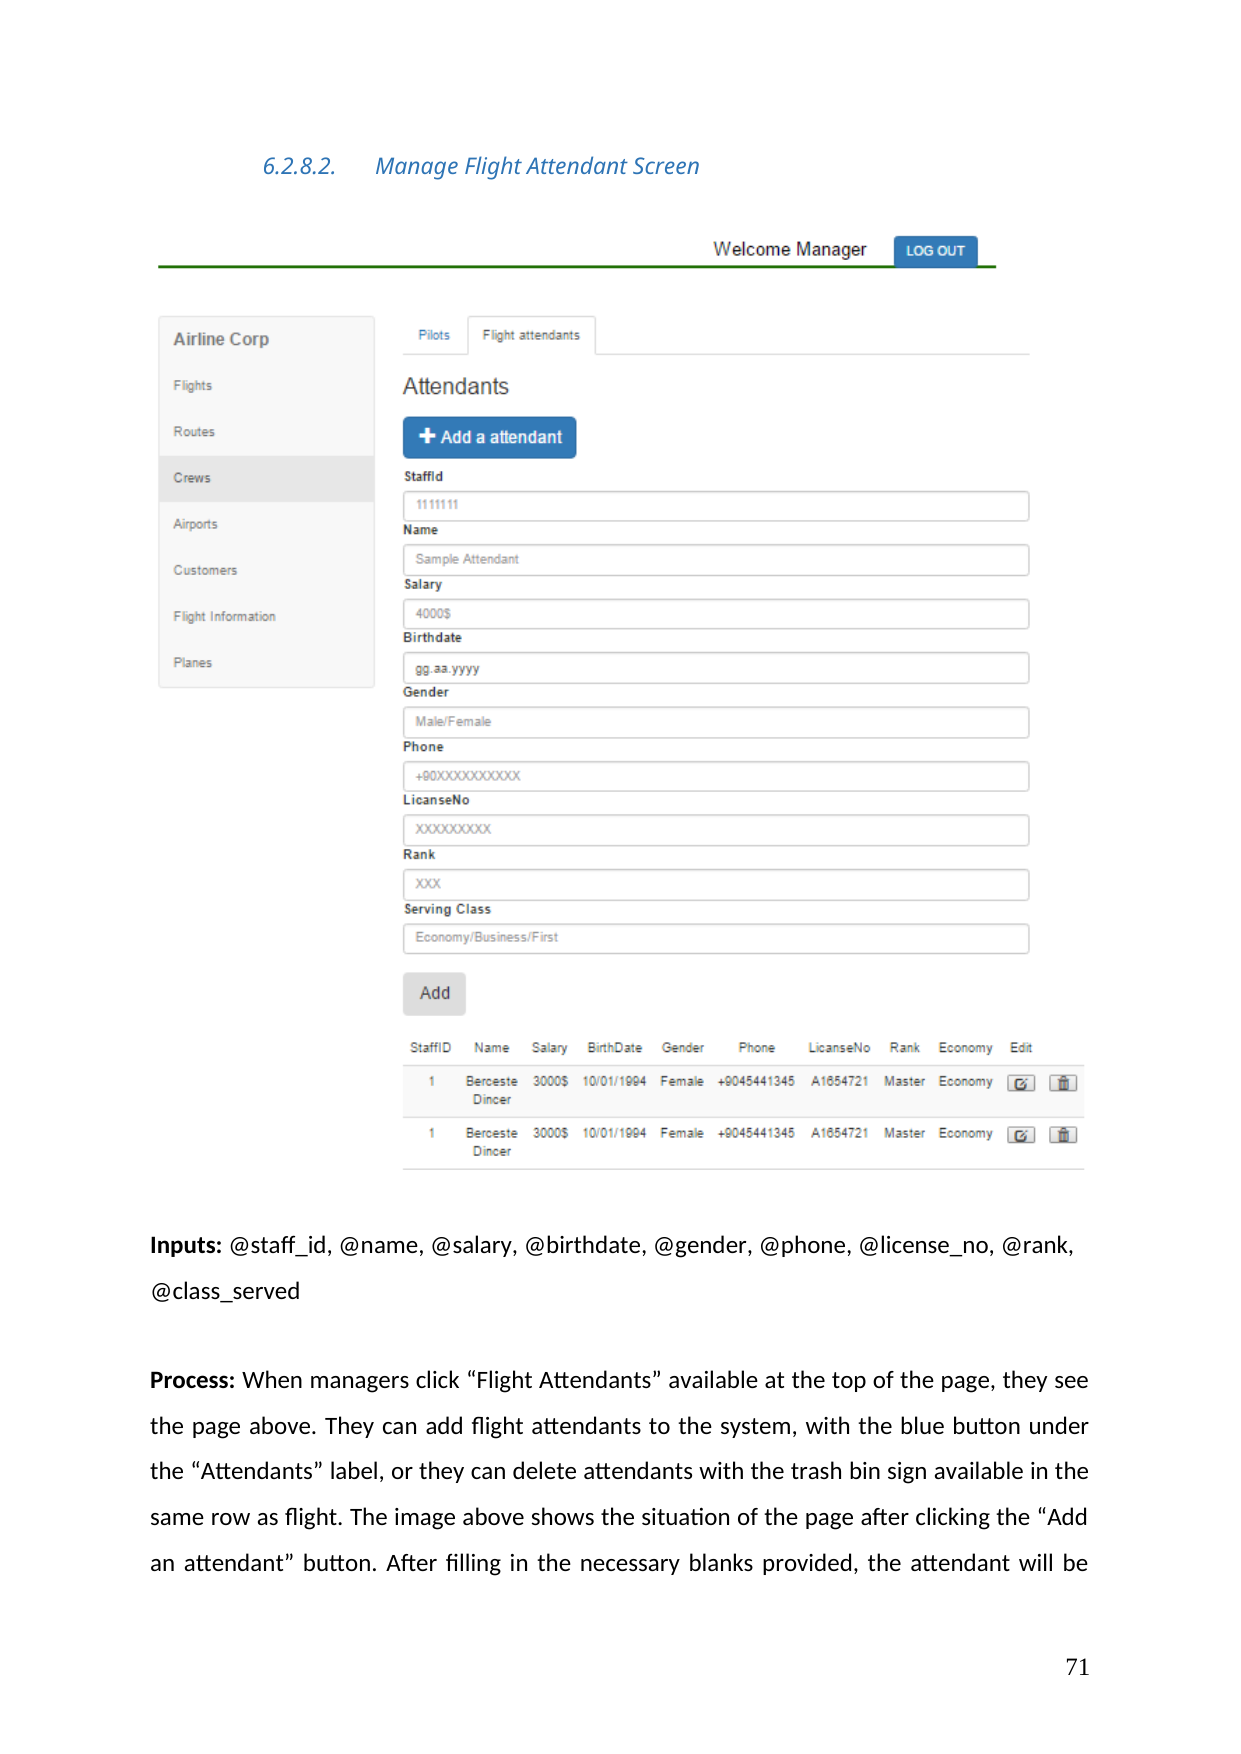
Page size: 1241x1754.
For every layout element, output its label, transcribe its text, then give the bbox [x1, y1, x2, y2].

text Inputs: @staff_id, @name, @salary, @birthdate, @gender, @phone, @license_no, @rank, @class_served [150, 1229, 1090, 1306]
picture [150, 225, 1090, 1170]
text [150, 1364, 1090, 1577]
subtitle Manage Flight Attendant Screen [262, 150, 1090, 181]
